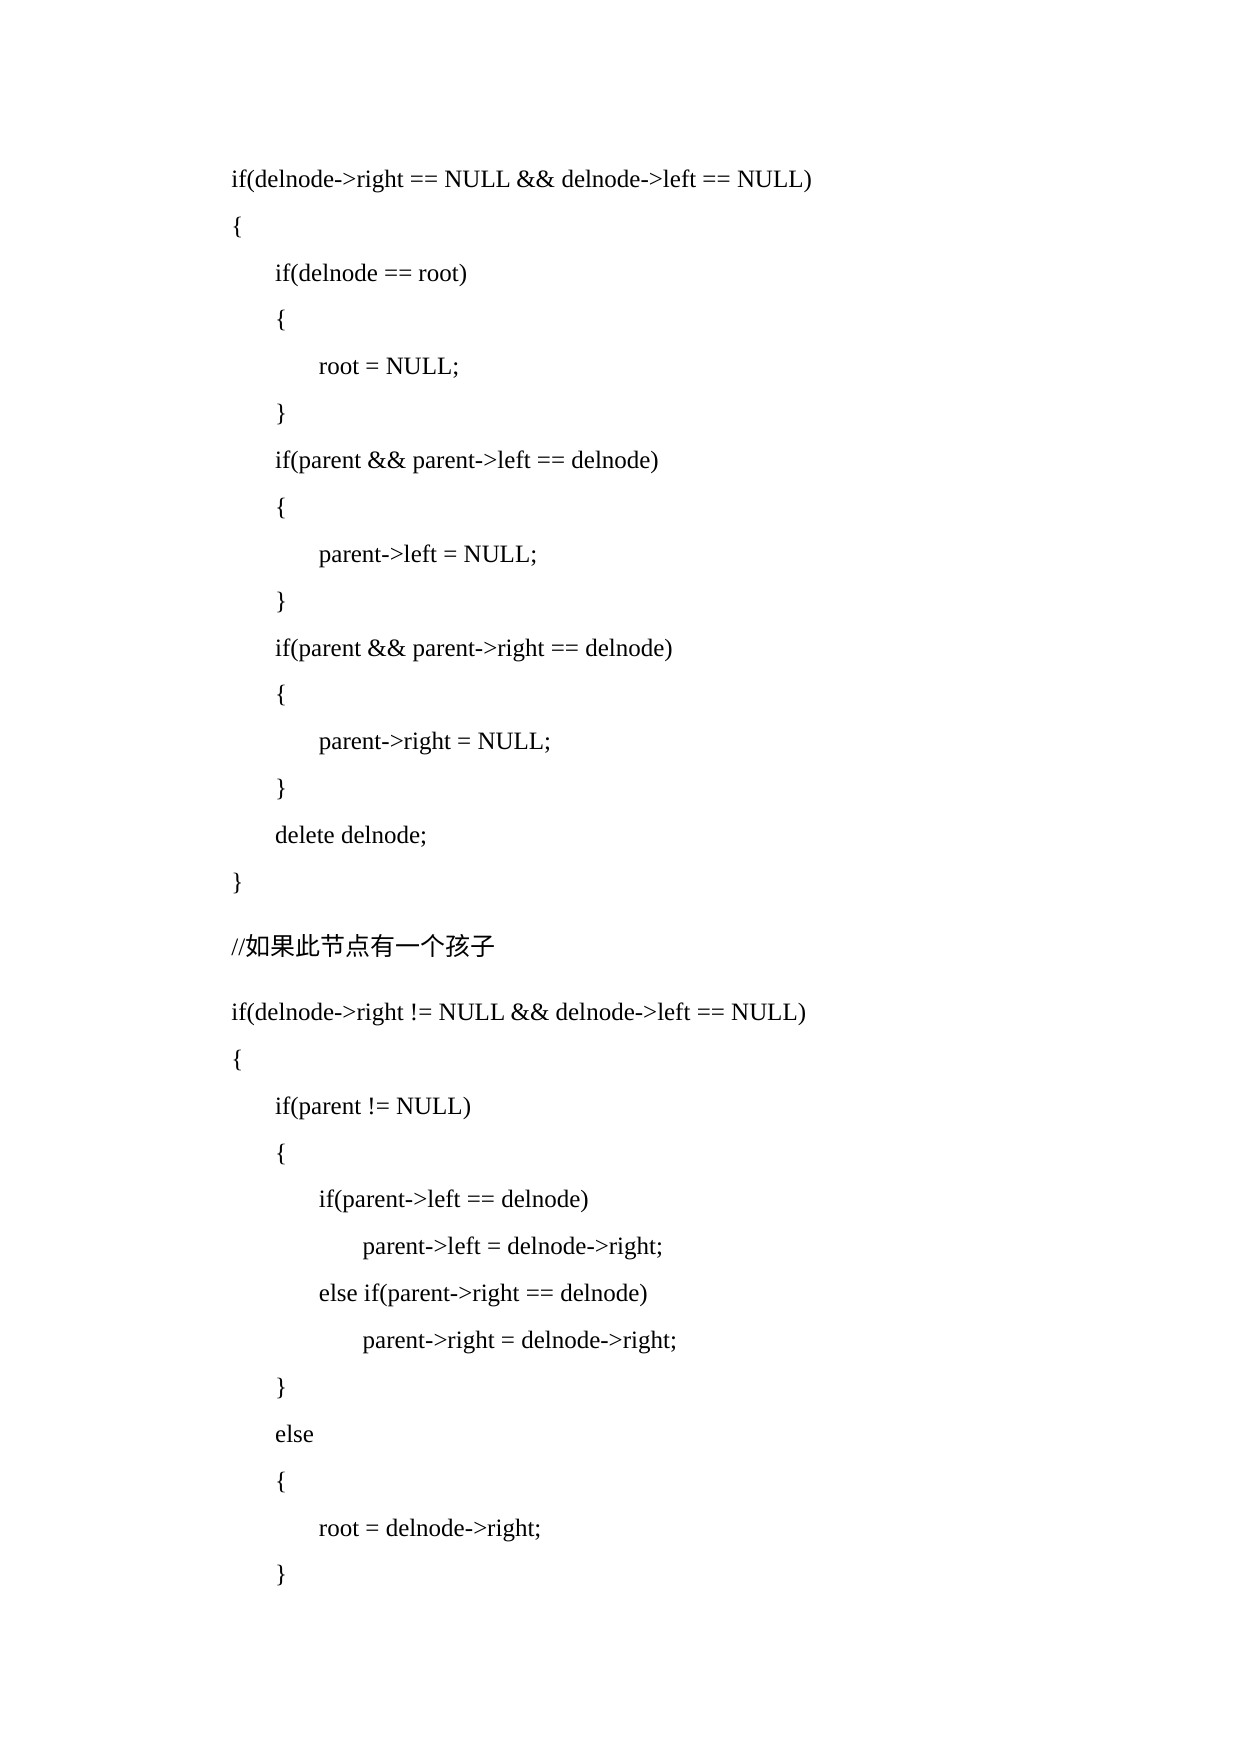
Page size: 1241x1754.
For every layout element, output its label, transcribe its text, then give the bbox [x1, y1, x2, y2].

text { [187, 303, 1053, 335]
text //如果此节点有一个孩子 [187, 912, 1053, 977]
text else [187, 1417, 1053, 1449]
text } [187, 1370, 1053, 1403]
text parent->left = NULL; [187, 537, 1053, 569]
text parent->right = NULL; [187, 724, 1053, 757]
text } [187, 1558, 1053, 1590]
text } [187, 584, 1053, 616]
text { [187, 1136, 1053, 1168]
text if(parent->left == delnode) [187, 1183, 1053, 1215]
text if(parent != NULL) [187, 1089, 1053, 1121]
text parent->left = delnode->right; [187, 1229, 1053, 1262]
text } [187, 865, 1053, 898]
text { [187, 678, 1053, 710]
text if(delnode == root) [187, 256, 1053, 288]
text if(delnode->right == NULL && delnode->left == NULL) [187, 162, 1053, 194]
text { [187, 209, 1053, 241]
text { [187, 1042, 1053, 1074]
text if(parent && parent->left == delnode) [187, 443, 1053, 476]
text } [187, 396, 1053, 429]
text if(delnode->right != NULL && delnode->left == NULL) [187, 995, 1053, 1028]
text root = delnode->right; [187, 1511, 1053, 1543]
text { [187, 490, 1053, 523]
text parent->right = delnode->right; [187, 1323, 1053, 1356]
text root = NULL; [187, 349, 1053, 382]
text if(parent && parent->right == delnode) [187, 631, 1053, 663]
text } [187, 771, 1053, 804]
text else if(parent->right == delnode) [187, 1276, 1053, 1309]
text { [187, 1464, 1053, 1496]
text delete delnode; [187, 818, 1053, 851]
